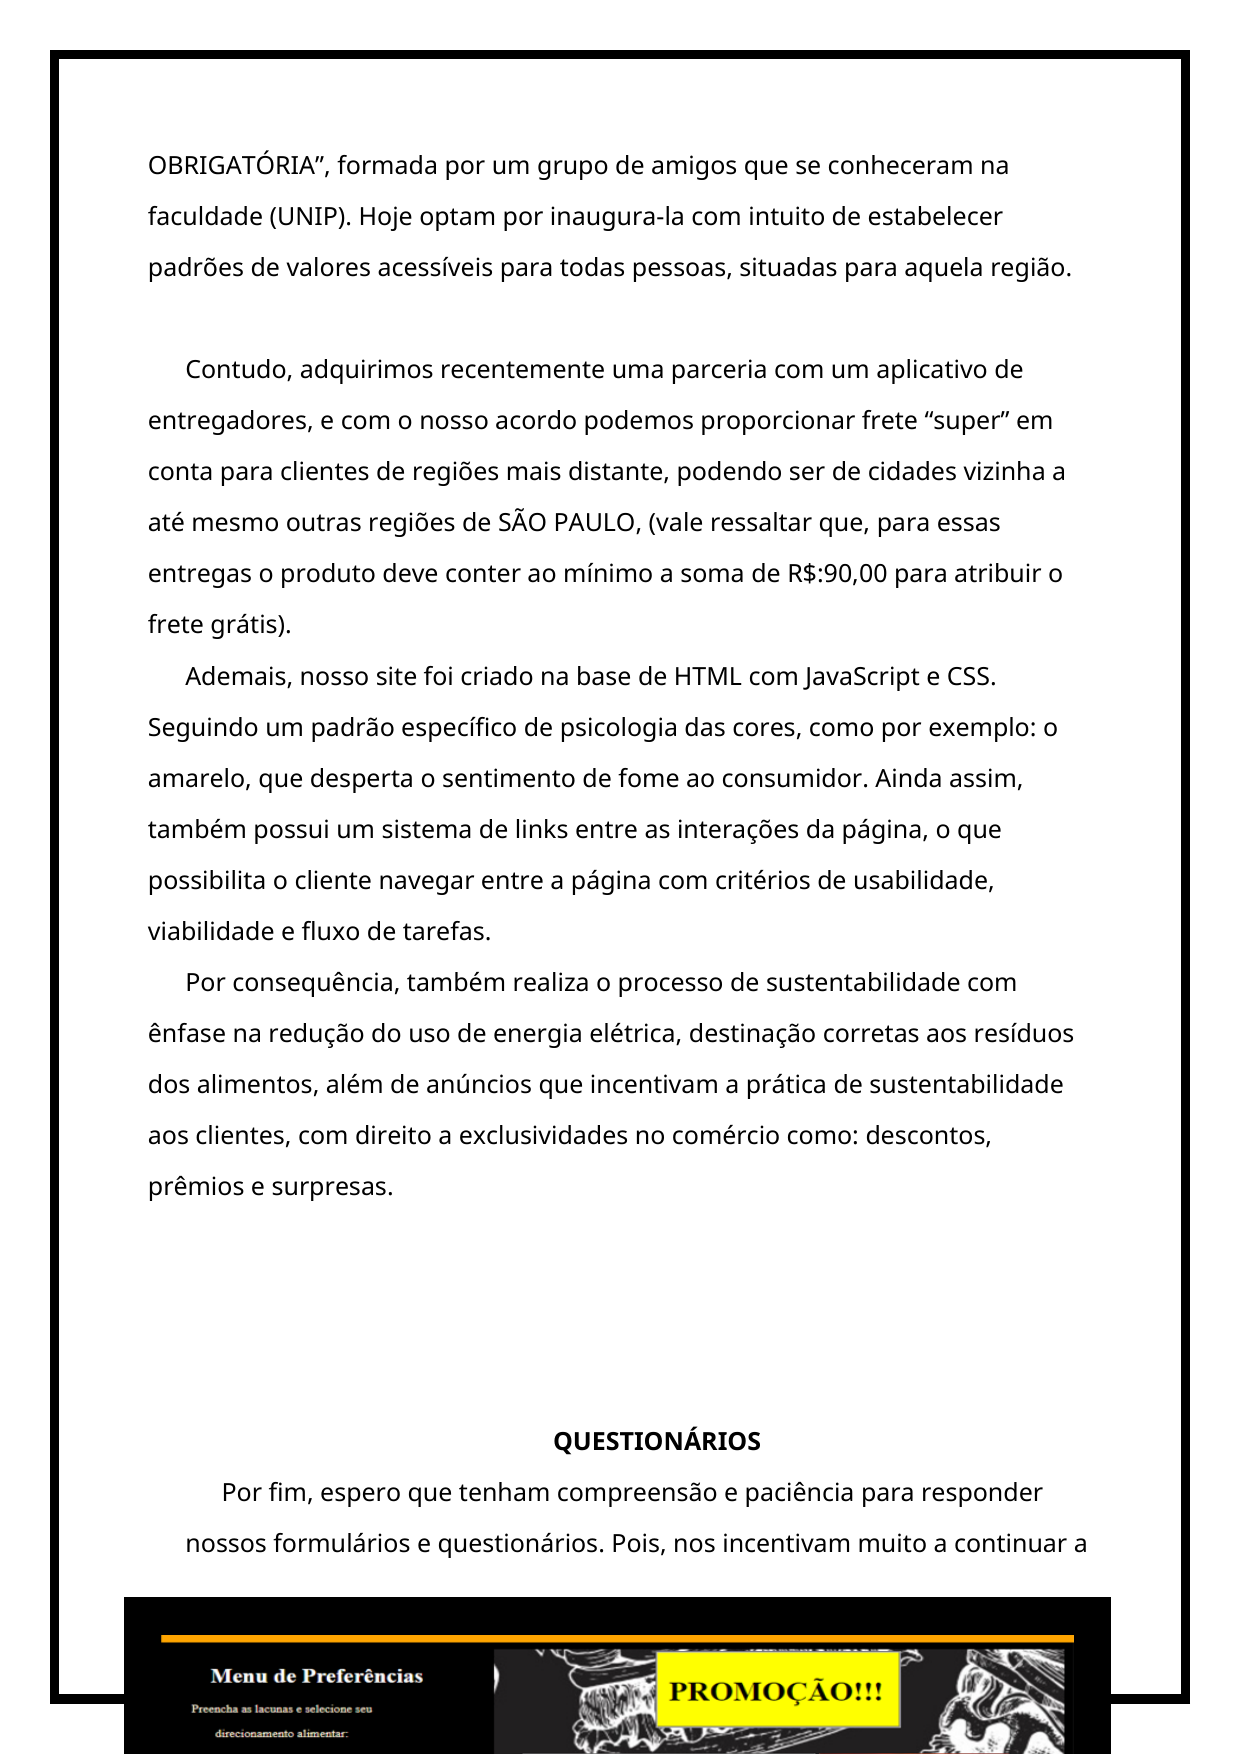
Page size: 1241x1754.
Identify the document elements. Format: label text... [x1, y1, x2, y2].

picture [161, 1635, 1074, 1754]
text Contudo, adquirimos recentemente uma parceria com um aplicativo de entregadores, e com o nosso acordo podemos proporcionar frete “super” em conta para clientes de regiões mais distante, podendo ser de cidades vizinha a até mesmo outras regiões de SÃO PAULO, (vale ressaltar que, para essas entregas o produto deve conter ao mínimo a soma de R$:90,00 para atribuir o frete grátis). [148, 352, 1092, 641]
text QUESTIONÁRIOS [185, 1424, 1092, 1458]
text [185, 1475, 1092, 1560]
text Ademais, nosso site foi criado na base de HTML com JavaScript e CSS. Seguindo um padrão específico de psicologia das cores, como por exemplo: o amarelo, que desperta o sentimento de fome ao consumidor. Ainda assim, também possui um sistema de links entre as interações da página, o que possibilita o cliente navegar entre a página com critérios de usabilidade, viabilidade e fluxo de tarefas. [148, 658, 1092, 947]
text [148, 148, 1092, 284]
text Por consequência, também realiza o processo de sustentabilidade com ênfase na redução do uso de energia elétrica, destinação corretas aos resíduos dos alimentos, além de anúncios que incentivam a prática de sustentabilidade aos clientes, com direito a exclusividades no comércio como: descontos, prêmios e surpresas. [148, 964, 1092, 1203]
